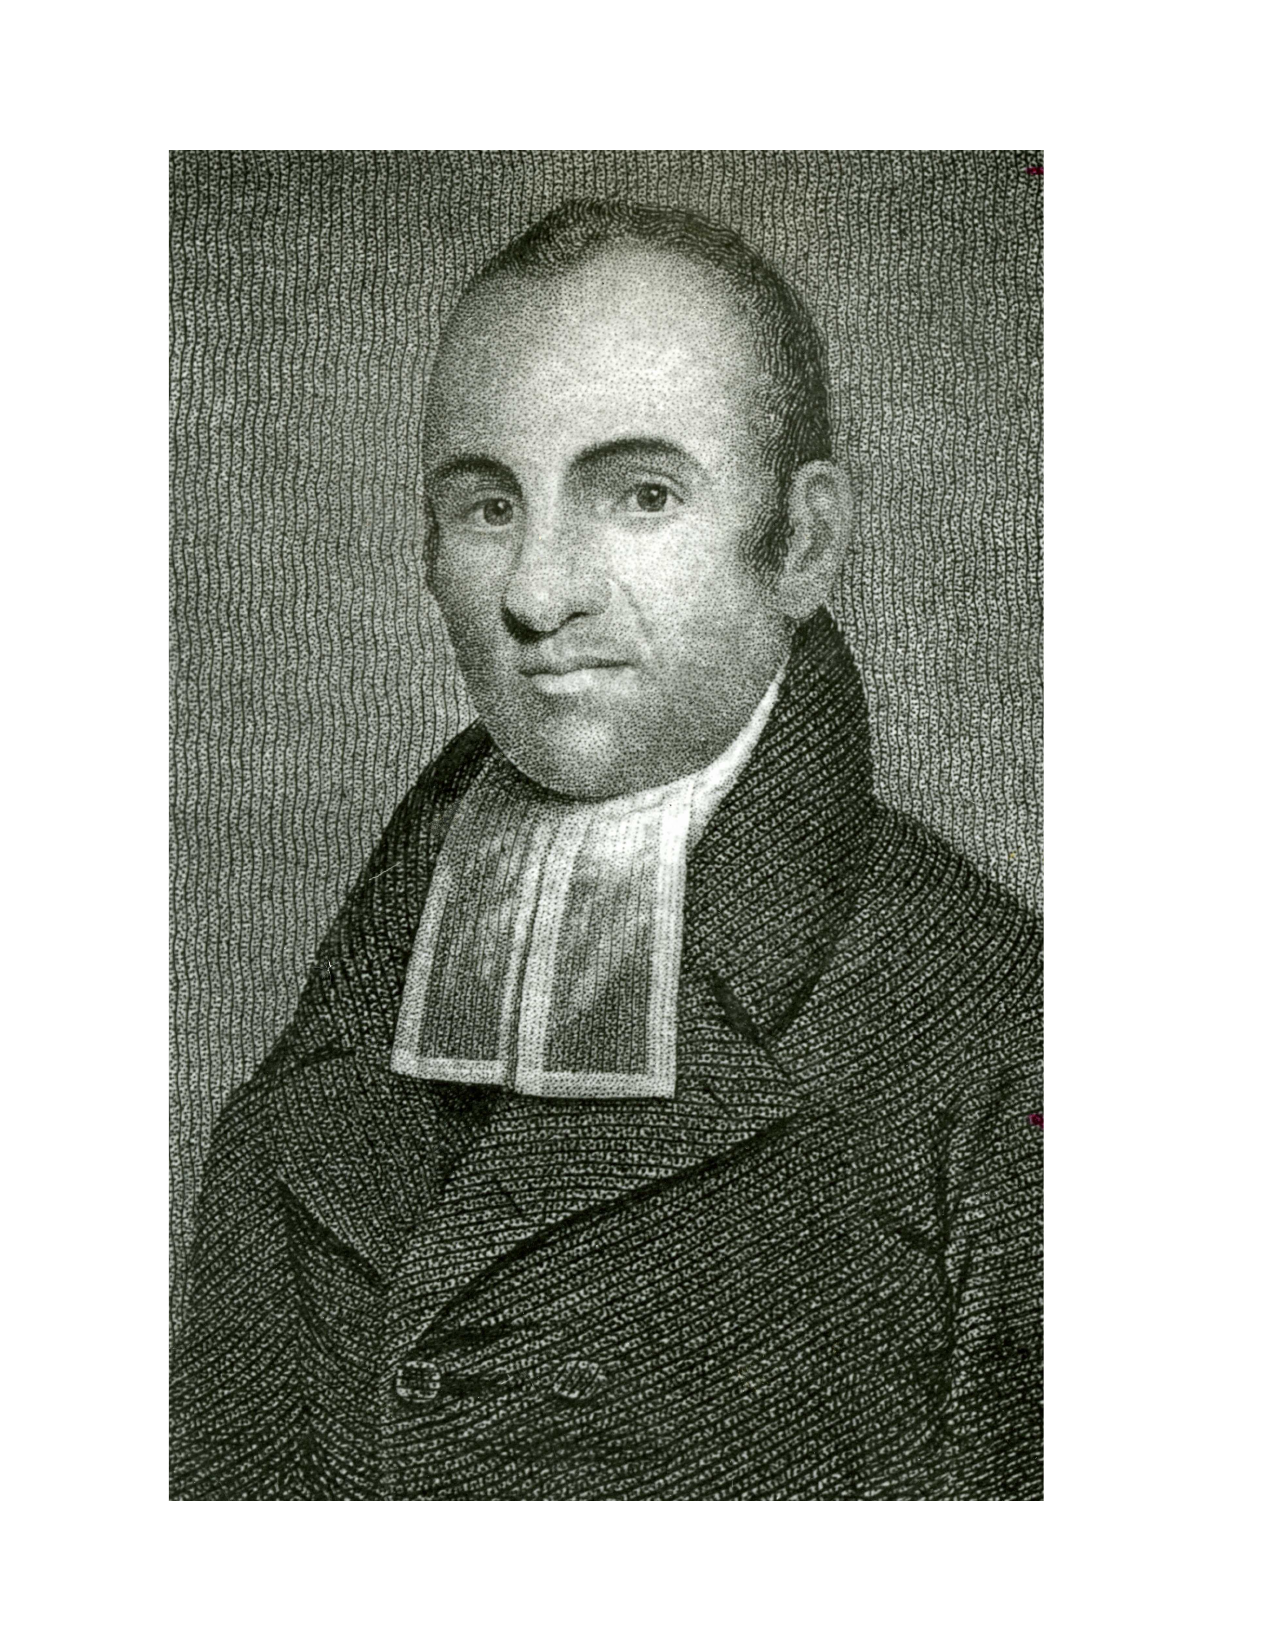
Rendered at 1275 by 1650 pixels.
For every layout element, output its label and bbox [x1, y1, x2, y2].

picture [168, 150, 1044, 1501]
